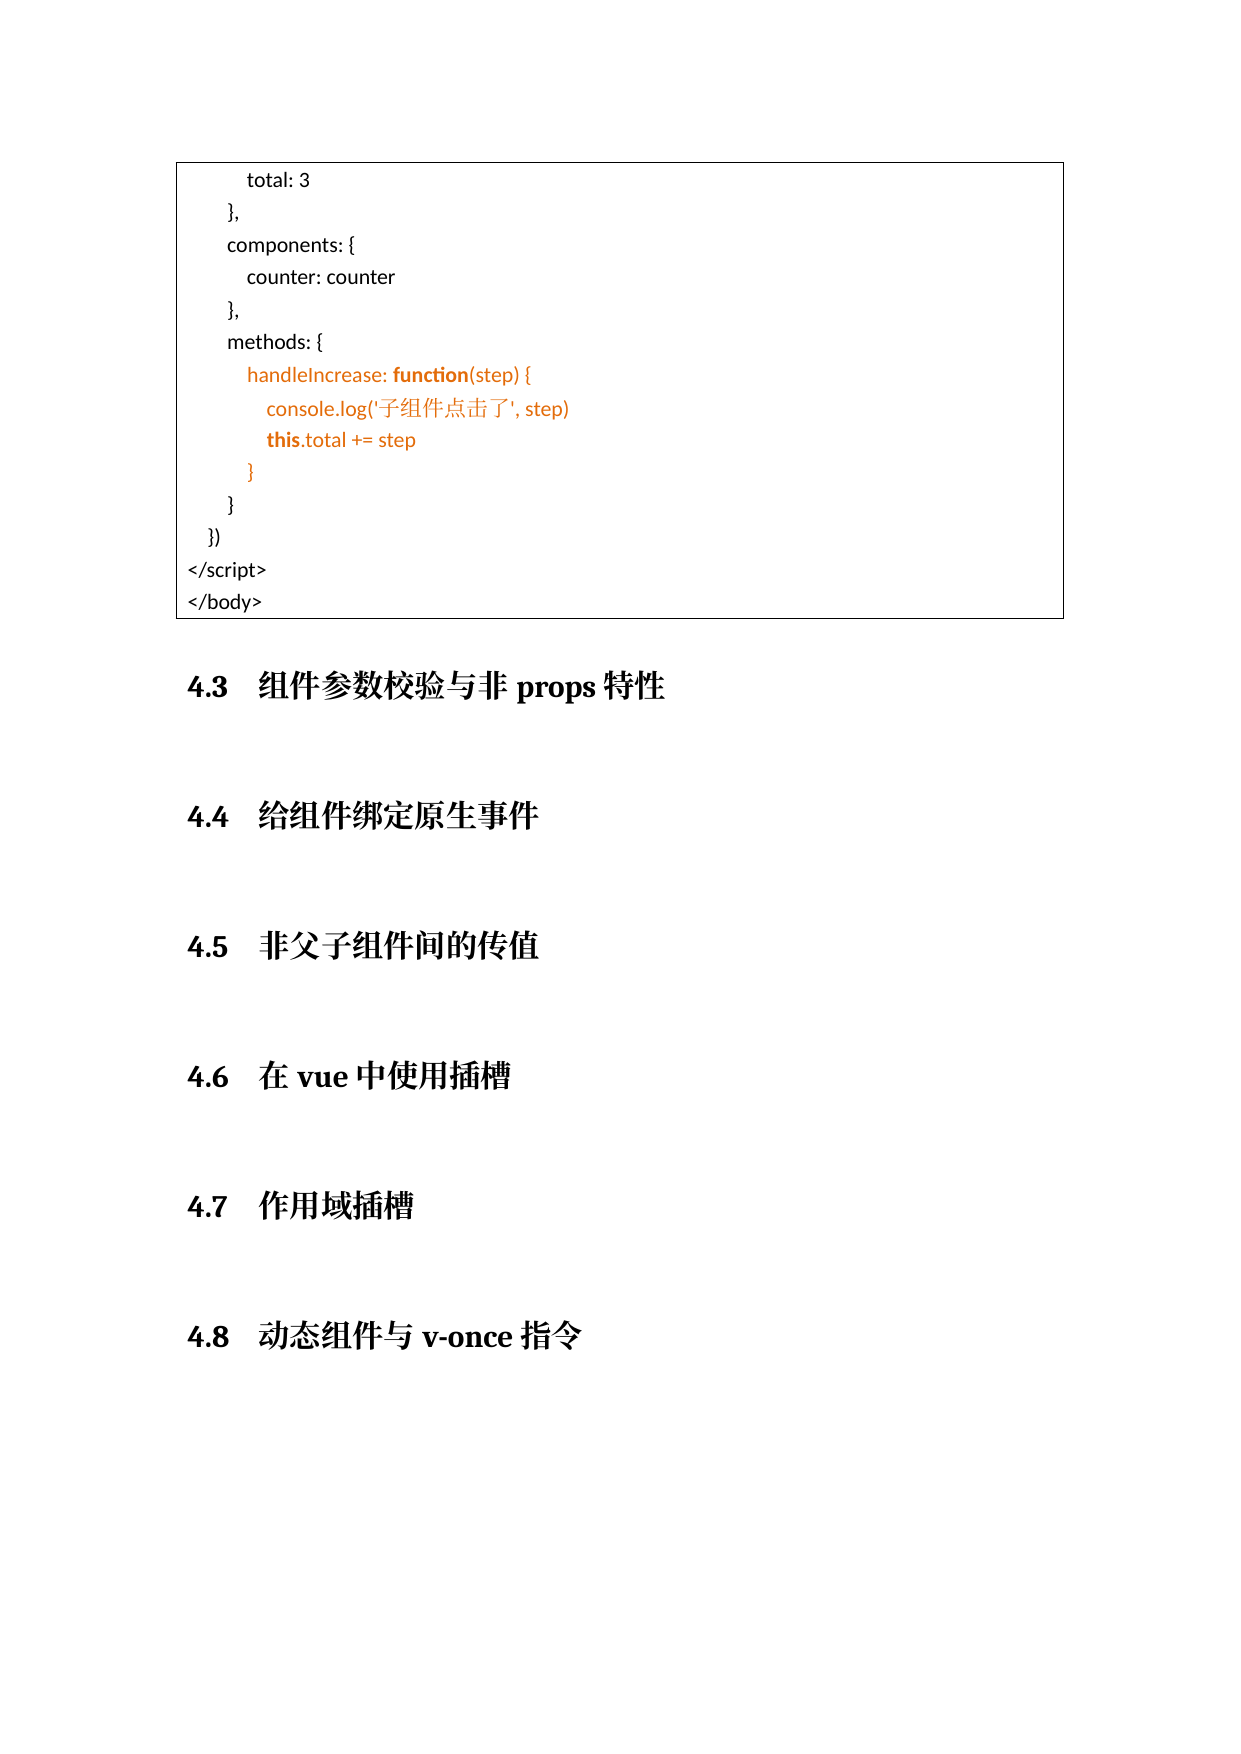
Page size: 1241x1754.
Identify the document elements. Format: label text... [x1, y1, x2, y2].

subtitle 组件参数校验与非 props 特性 [187, 652, 1053, 717]
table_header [177, 163, 1063, 618]
subtitle 给组件绑定原生事件 [187, 782, 1053, 847]
subtitle 在 vue 中使用插槽 [187, 1042, 1053, 1107]
subtitle 动态组件与 v-once 指令 [187, 1302, 1053, 1367]
subtitle 非父子组件间的传值 [187, 912, 1053, 977]
subtitle 作用域插槽 [187, 1172, 1053, 1237]
